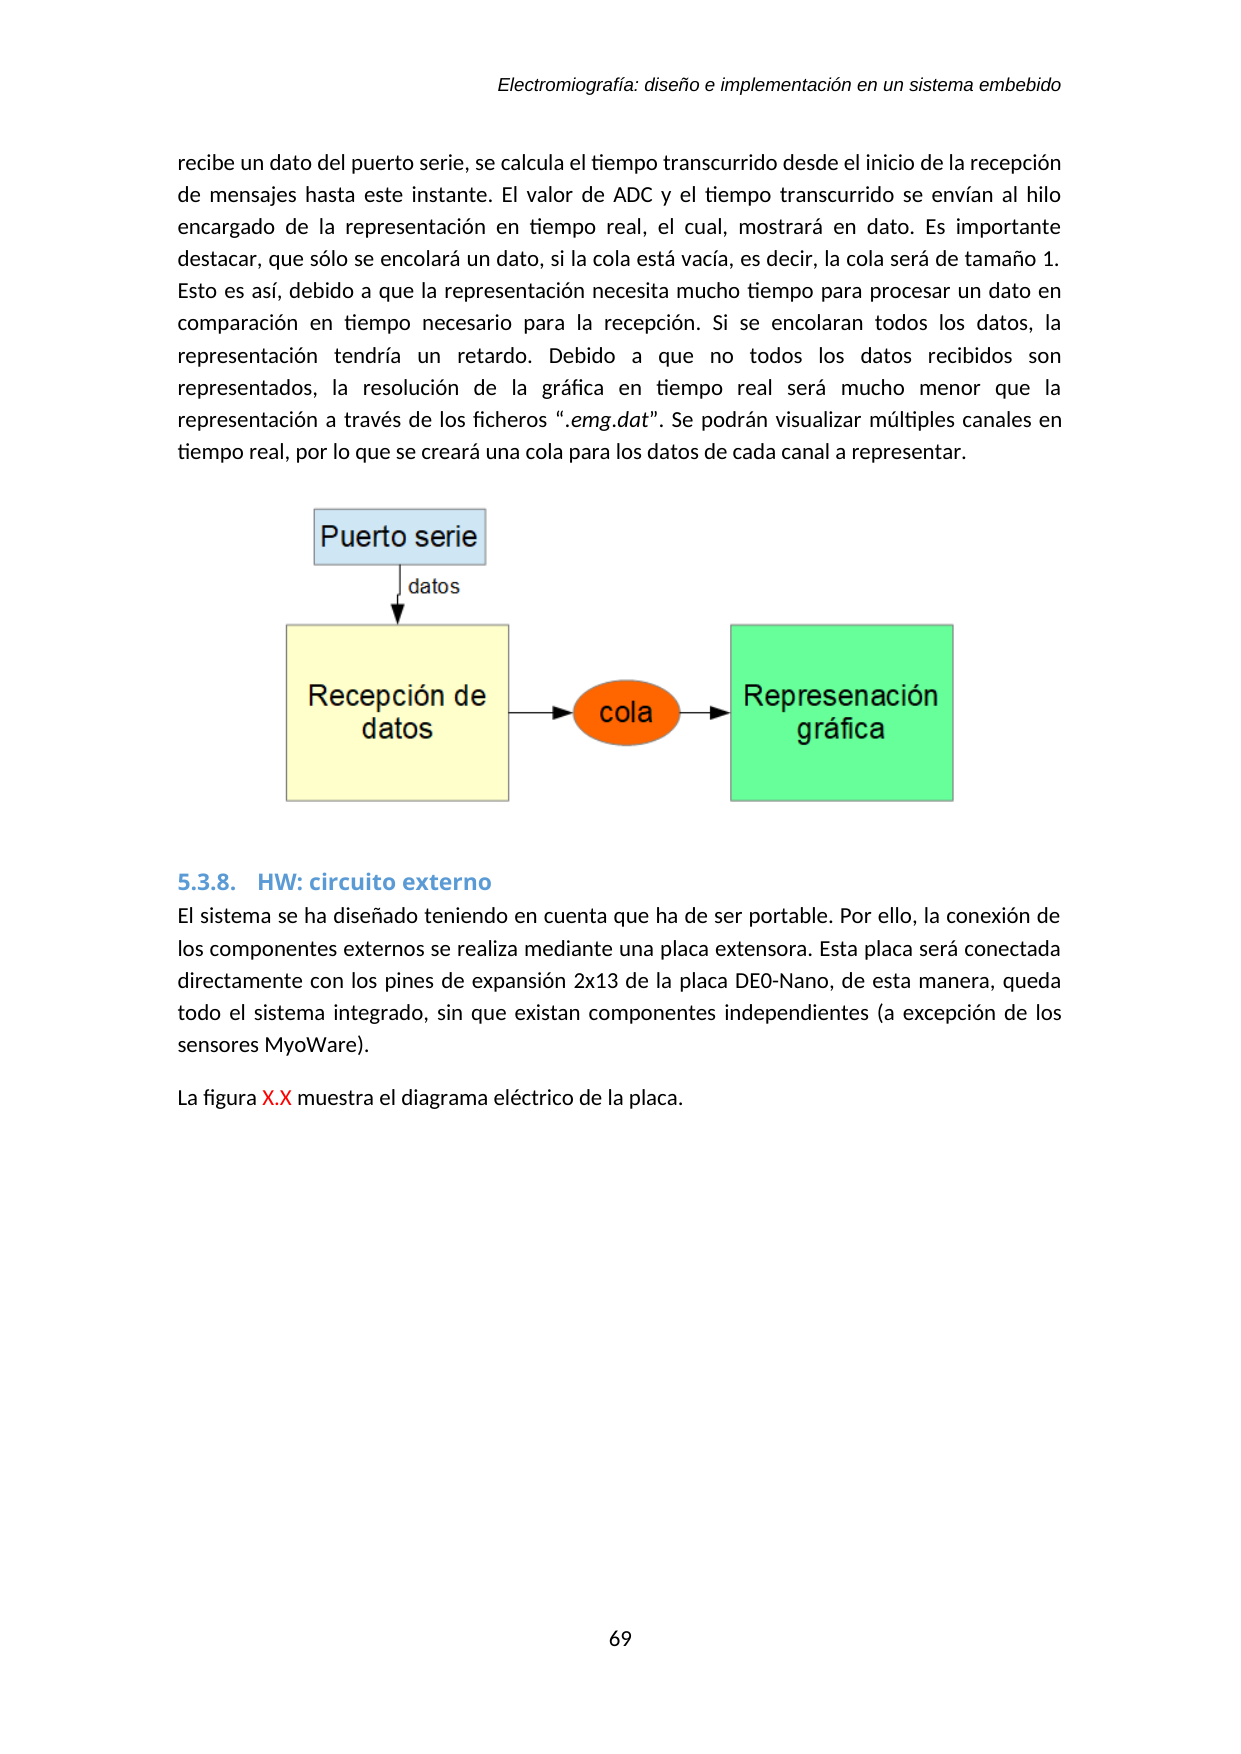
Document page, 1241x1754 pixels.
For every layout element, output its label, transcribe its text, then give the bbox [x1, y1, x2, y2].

subtitle HW: circuito externo [177, 866, 1063, 897]
text La figura X.X muestra el diagrama eléctrico de la placa. [177, 1083, 1063, 1111]
text El sistema se ha diseñado teniendo en cuenta que ha de ser portable. Por ello, la conexión de los componentes externos se realiza mediante una placa extensora. Esta placa será conectada directamente con los pines de expansión 2x13 de la placa DE0-Nano, de esta manera, queda todo el sistema integrado, sin que existan componentes independientes (a excepción de los sensores MyoWare). [177, 902, 1063, 1058]
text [177, 148, 1063, 465]
picture [262, 490, 979, 841]
